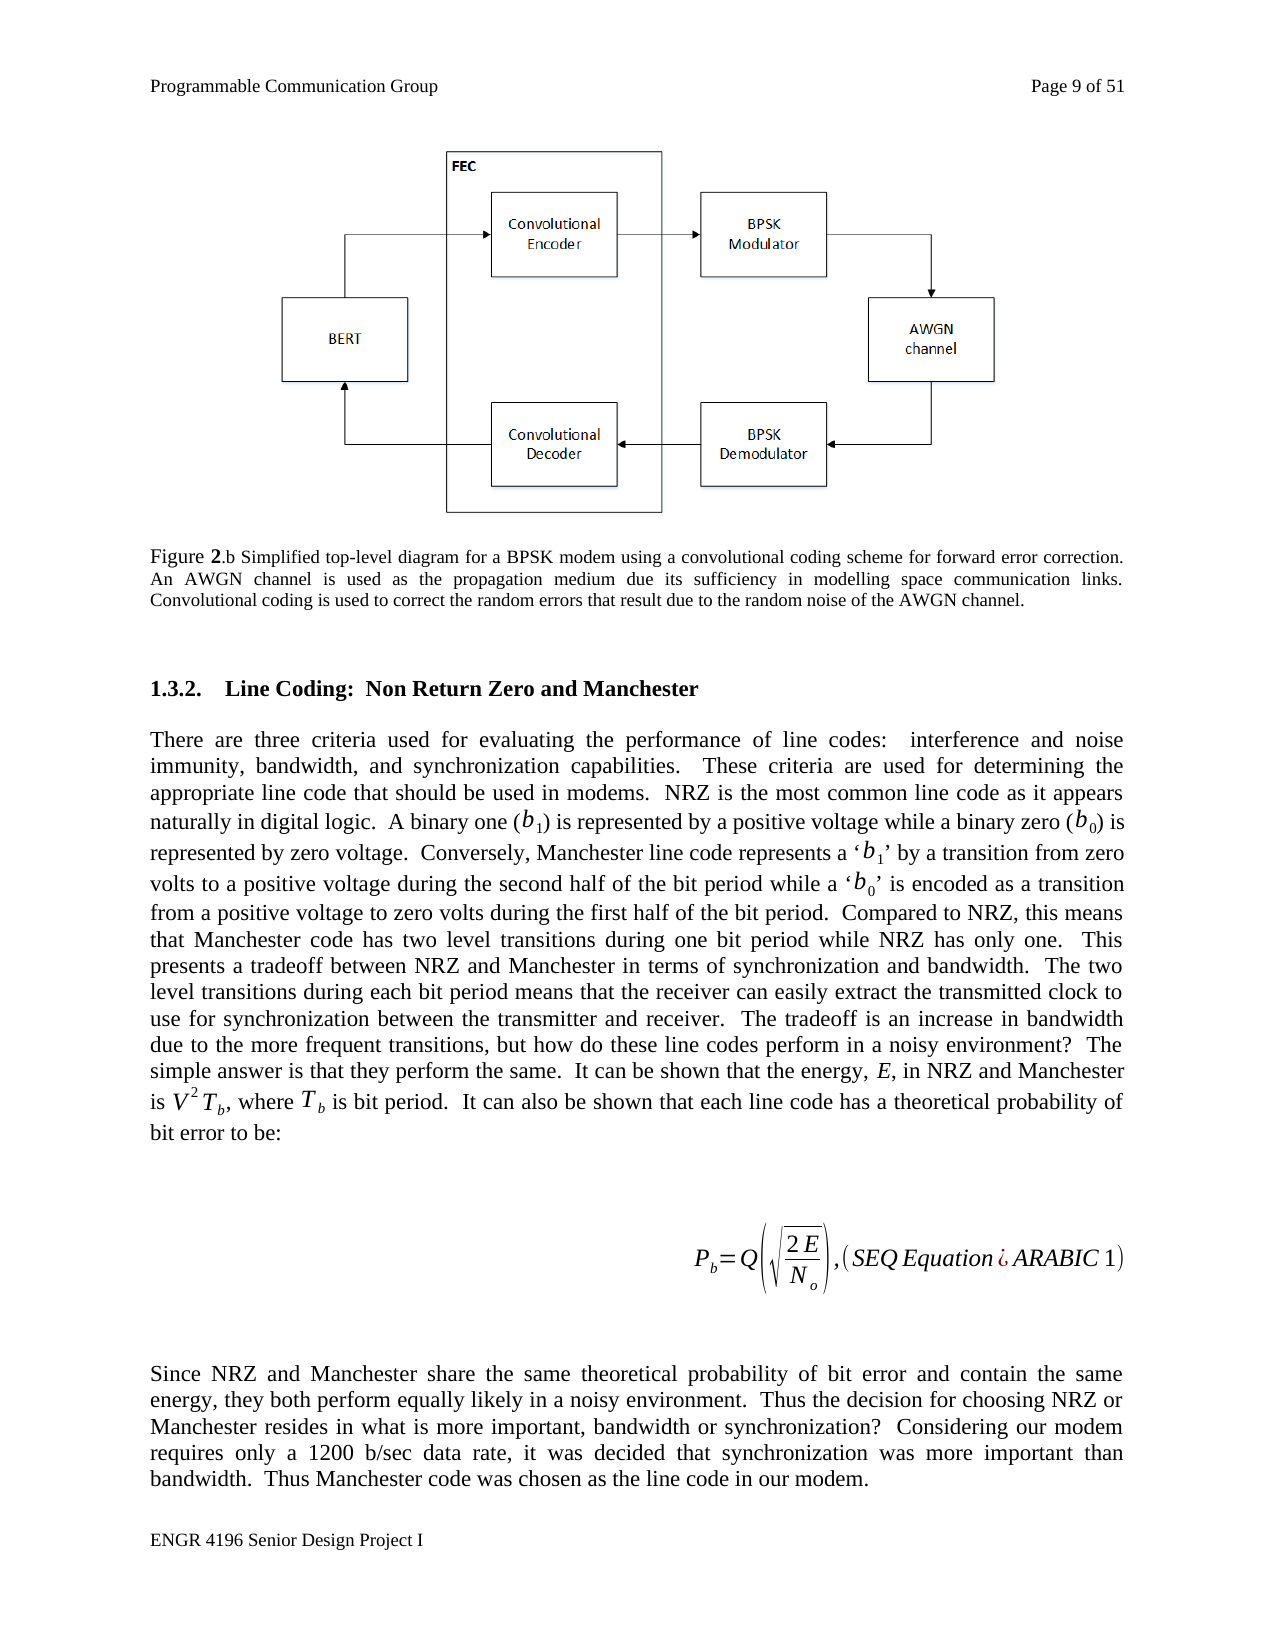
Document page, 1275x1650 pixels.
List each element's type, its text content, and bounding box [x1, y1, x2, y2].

text There are three criteria used for evaluating the performance of line codes: interference and noise immunity, bandwidth, and synchronization capabilities. These criteria are used for determining the appropriate line code that should be used in modems. NRZ is the most common line code as it appears naturally in digital logic. A binary one () is represented by a positive voltage while a binary zero () is represented by zero voltage. Conversely, Manchester line code represents a ‘’ by a transition from zero volts to a positive voltage during the second half of the bit period while a ‘’ is encoded as a transition from a positive voltage to zero volts during the first half of the bit period. Compared to NRZ, this means that Manchester code has two level transitions during one bit period while NRZ has only one. This presents a tradeoff between NRZ and Manchester in terms of synchronization and bandwidth. The two level transitions during each bit period means that the receiver can easily extract the transmitted clock to use for synchronization between the transmitter and receiver. The tradeoff is an increase in bandwidth due to the more frequent transitions, but how do these line codes perform in a noisy environment? The simple answer is that they perform the same. It can be shown that the energy, E, in NRZ and Manchester is , where is bit period. It can also be shown that each line code has a theoretical probability of bit error to be: [150, 726, 1125, 1145]
subtitle Line Coding: Non Return Zero and Manchester [150, 675, 1125, 701]
picture [277, 150, 998, 519]
text Since NRZ and Manchester share the same theoretical probability of bit error and contain the same energy, they both perform equally likely in a noisy environment. Thus the decision for choosing NRZ or Manchester resides in what is more important, bandwidth or synchronization? Considering our modem requires only a 1200 b/sec data rate, it was decided that synchronization was more important than bandwidth. Thus Manchester code was chosen as the line code in our modem. [150, 1360, 1125, 1492]
text Figure 2.b Simplified top-level diagram for a BPSK modem using a convolutional coding scheme for forward error correction. An AWGN channel is used as the propagation medium due its sufficiency in modelling space communication links. Convolutional coding is used to correct the random errors that result due to the random noise of the AWGN channel. [150, 544, 1125, 611]
